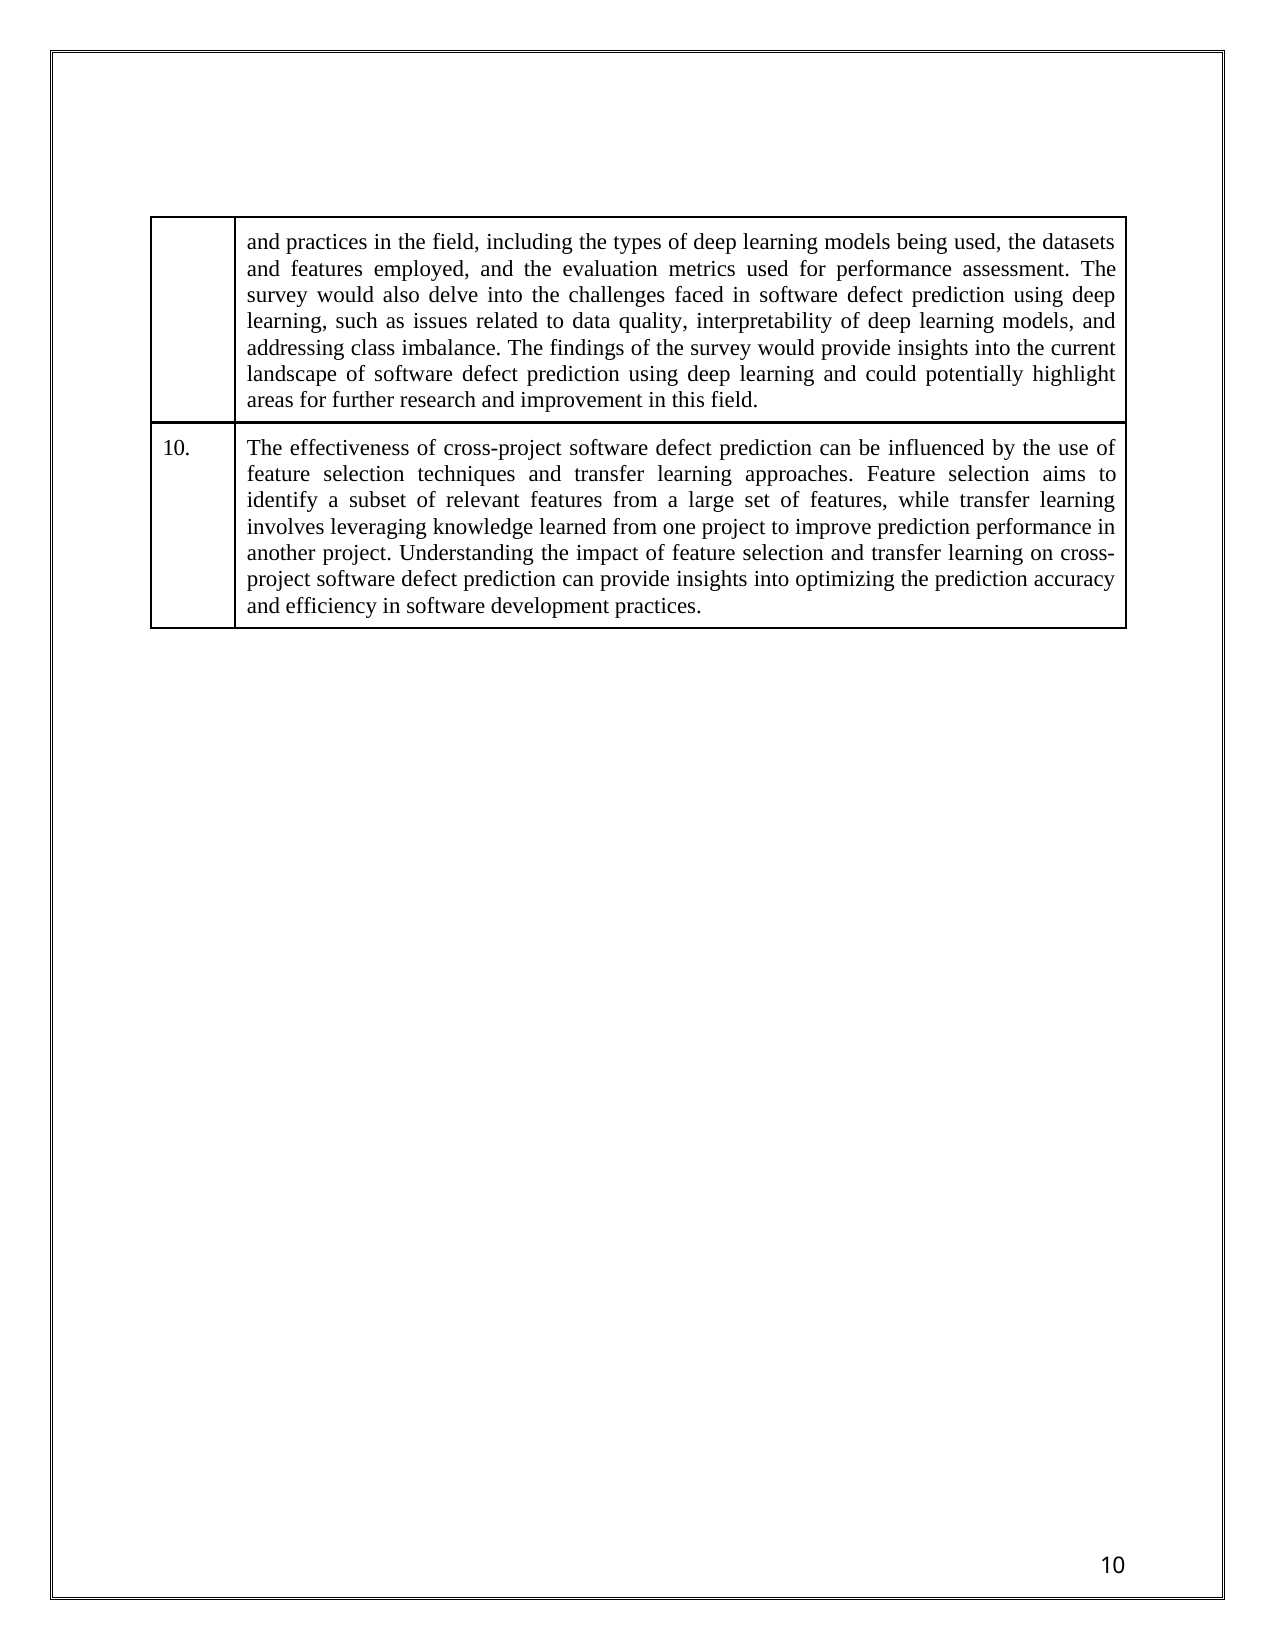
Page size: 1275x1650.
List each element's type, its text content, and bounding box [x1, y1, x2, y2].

table_cell The effectiveness of cross-project software defect prediction can be influenced by the use of feature selection techniques and transfer learning approaches. Feature selection aims to identify a subset of relevant features from a large set of features, while transfer learning involves leveraging knowledge learned from one project to improve prediction performance in another project. Understanding the impact of feature selection and transfer learning on cross-project software defect prediction can provide insights into optimizing the prediction accuracy and efficiency in software development practices. [236, 424, 1125, 627]
table_cell 10. [152, 424, 234, 627]
table_header [152, 218, 234, 421]
table_header and practices in the field, including the types of deep learning models being used, the datasets and features employed, and the evaluation metrics used for performance assessment. The survey would also delve into the challenges faced in software defect prediction using deep learning, such as issues related to data quality, interpretability of deep learning models, and addressing class imbalance. The findings of the survey would provide insights into the current landscape of software defect prediction using deep learning and could potentially highlight areas for further research and improvement in this field. [236, 218, 1125, 421]
